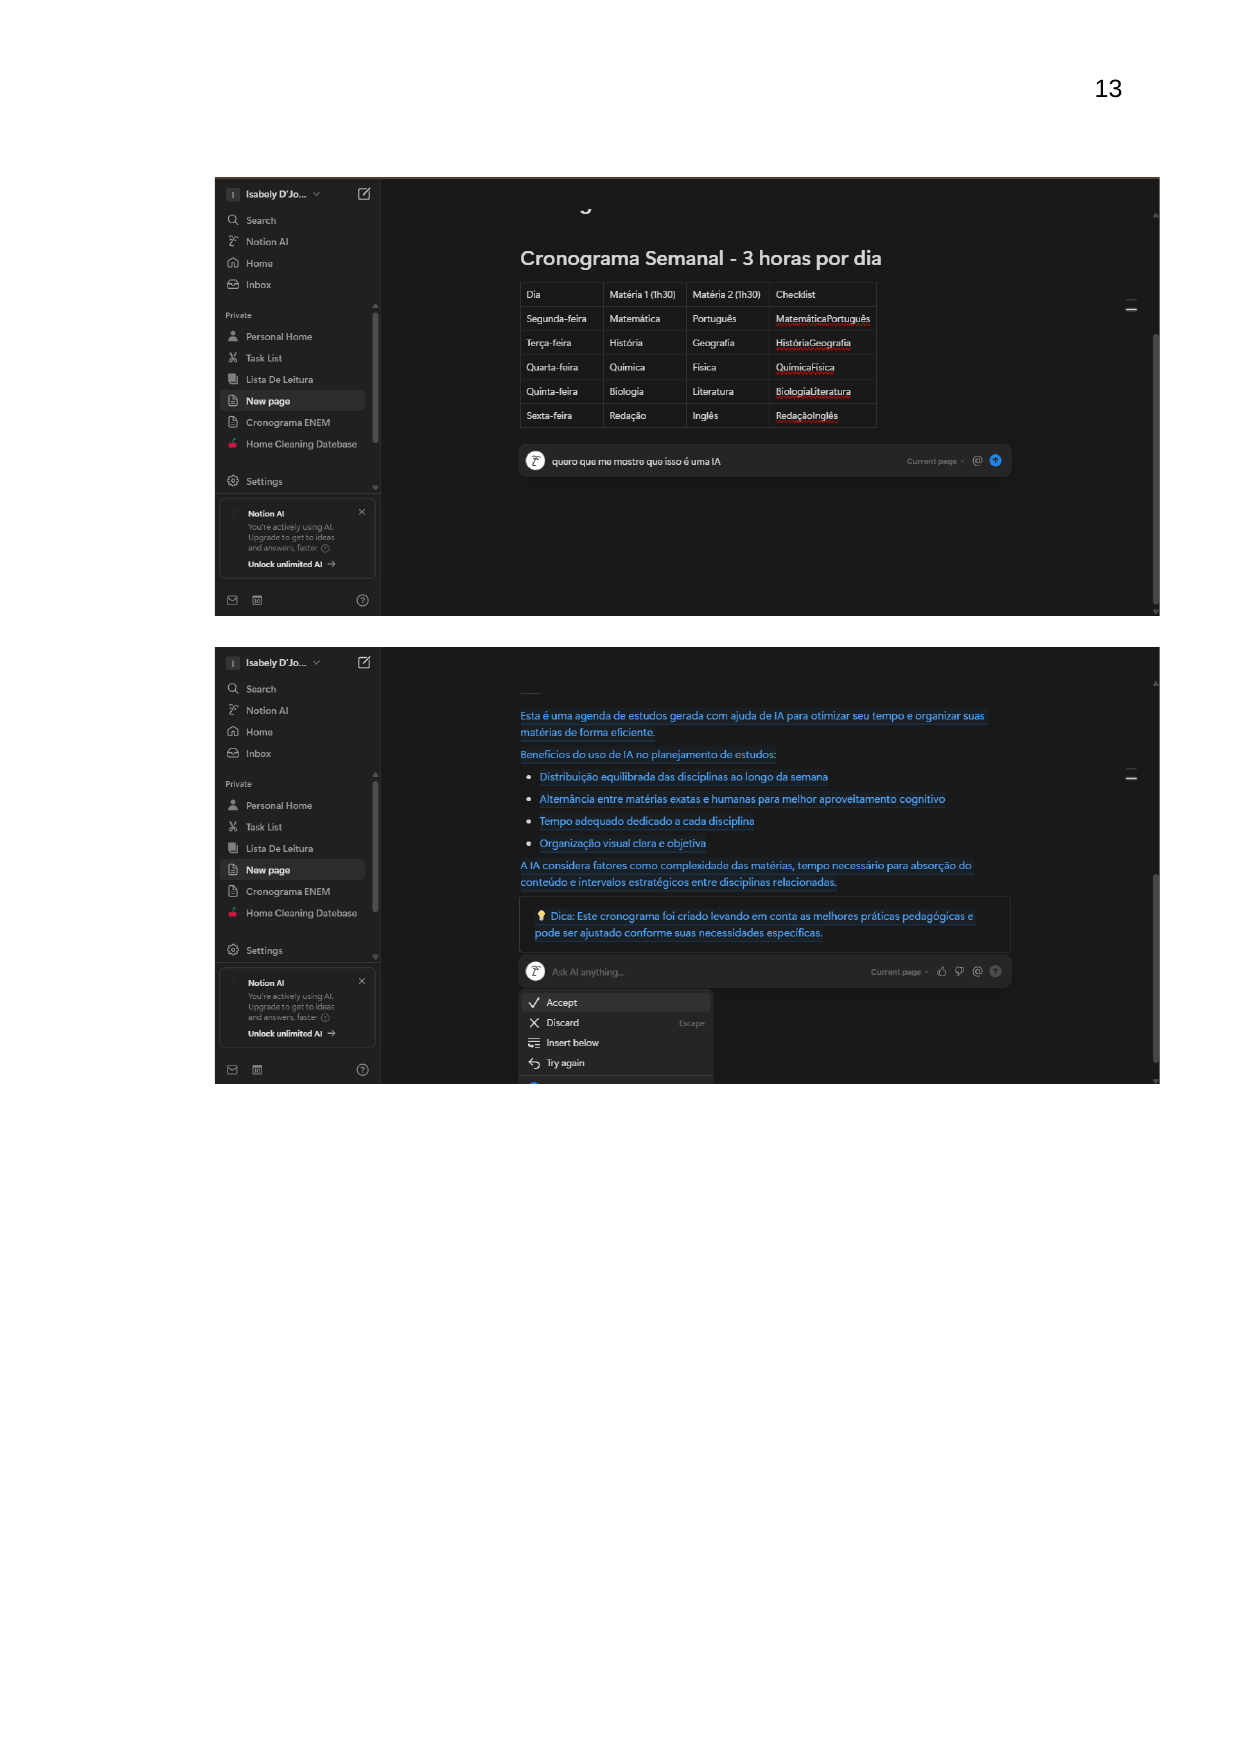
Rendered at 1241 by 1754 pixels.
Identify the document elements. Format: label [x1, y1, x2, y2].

picture [214, 177, 1160, 616]
picture [214, 647, 1160, 1084]
